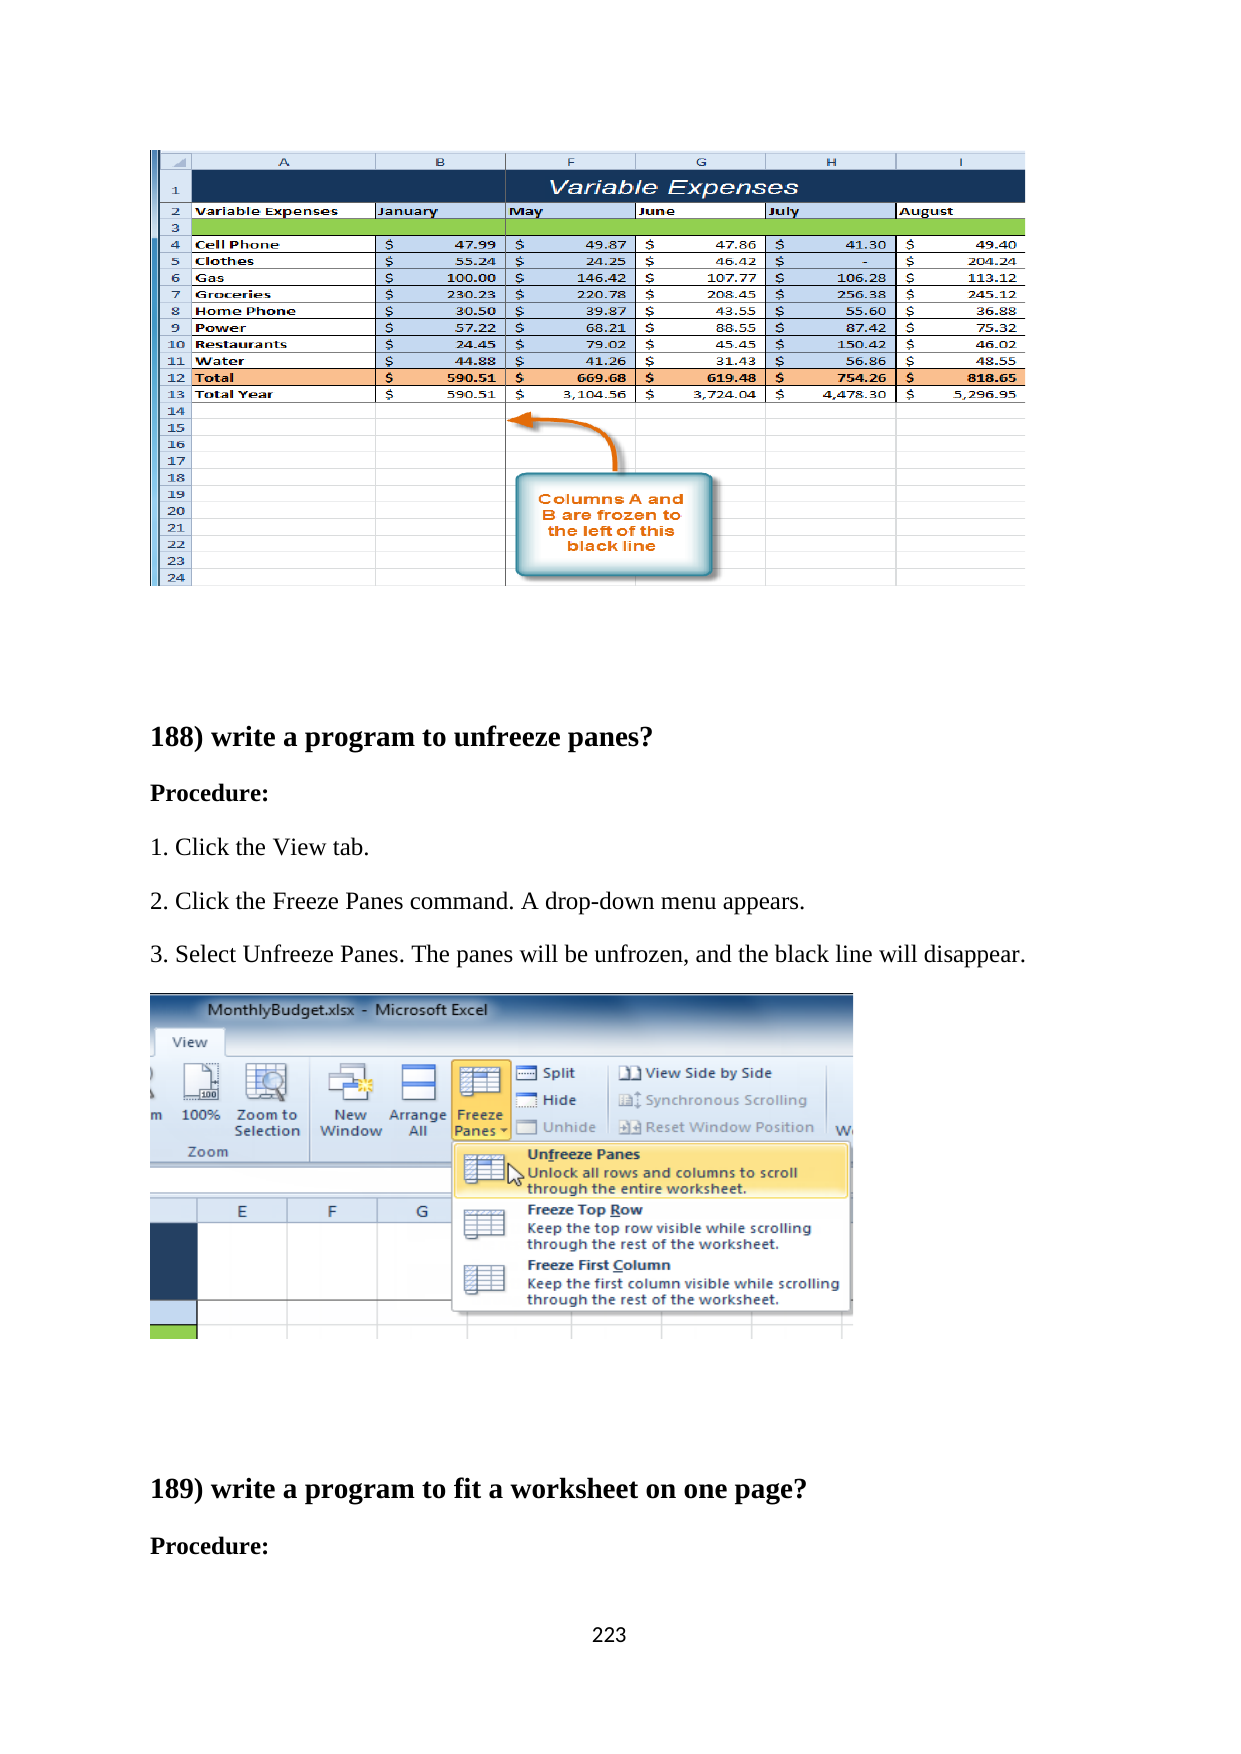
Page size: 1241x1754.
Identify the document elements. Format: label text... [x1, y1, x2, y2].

text 189) write a program to fit a worksheet on one page? [150, 1471, 1090, 1505]
text 2. Click the Freeze Panes command. A drop-down menu appears. [150, 886, 1090, 914]
text 188) write a program to unfreeze panes? [150, 719, 1090, 752]
text Procedure: [150, 778, 1090, 807]
picture [150, 993, 854, 1339]
text Procedure: [150, 1531, 1090, 1559]
picture [150, 150, 1025, 586]
text 3. Select Unfreeze Panes. The panes will be unfrozen, and the black line will disappear. [150, 939, 1090, 968]
text 1. Click the View tab. [150, 832, 1090, 861]
